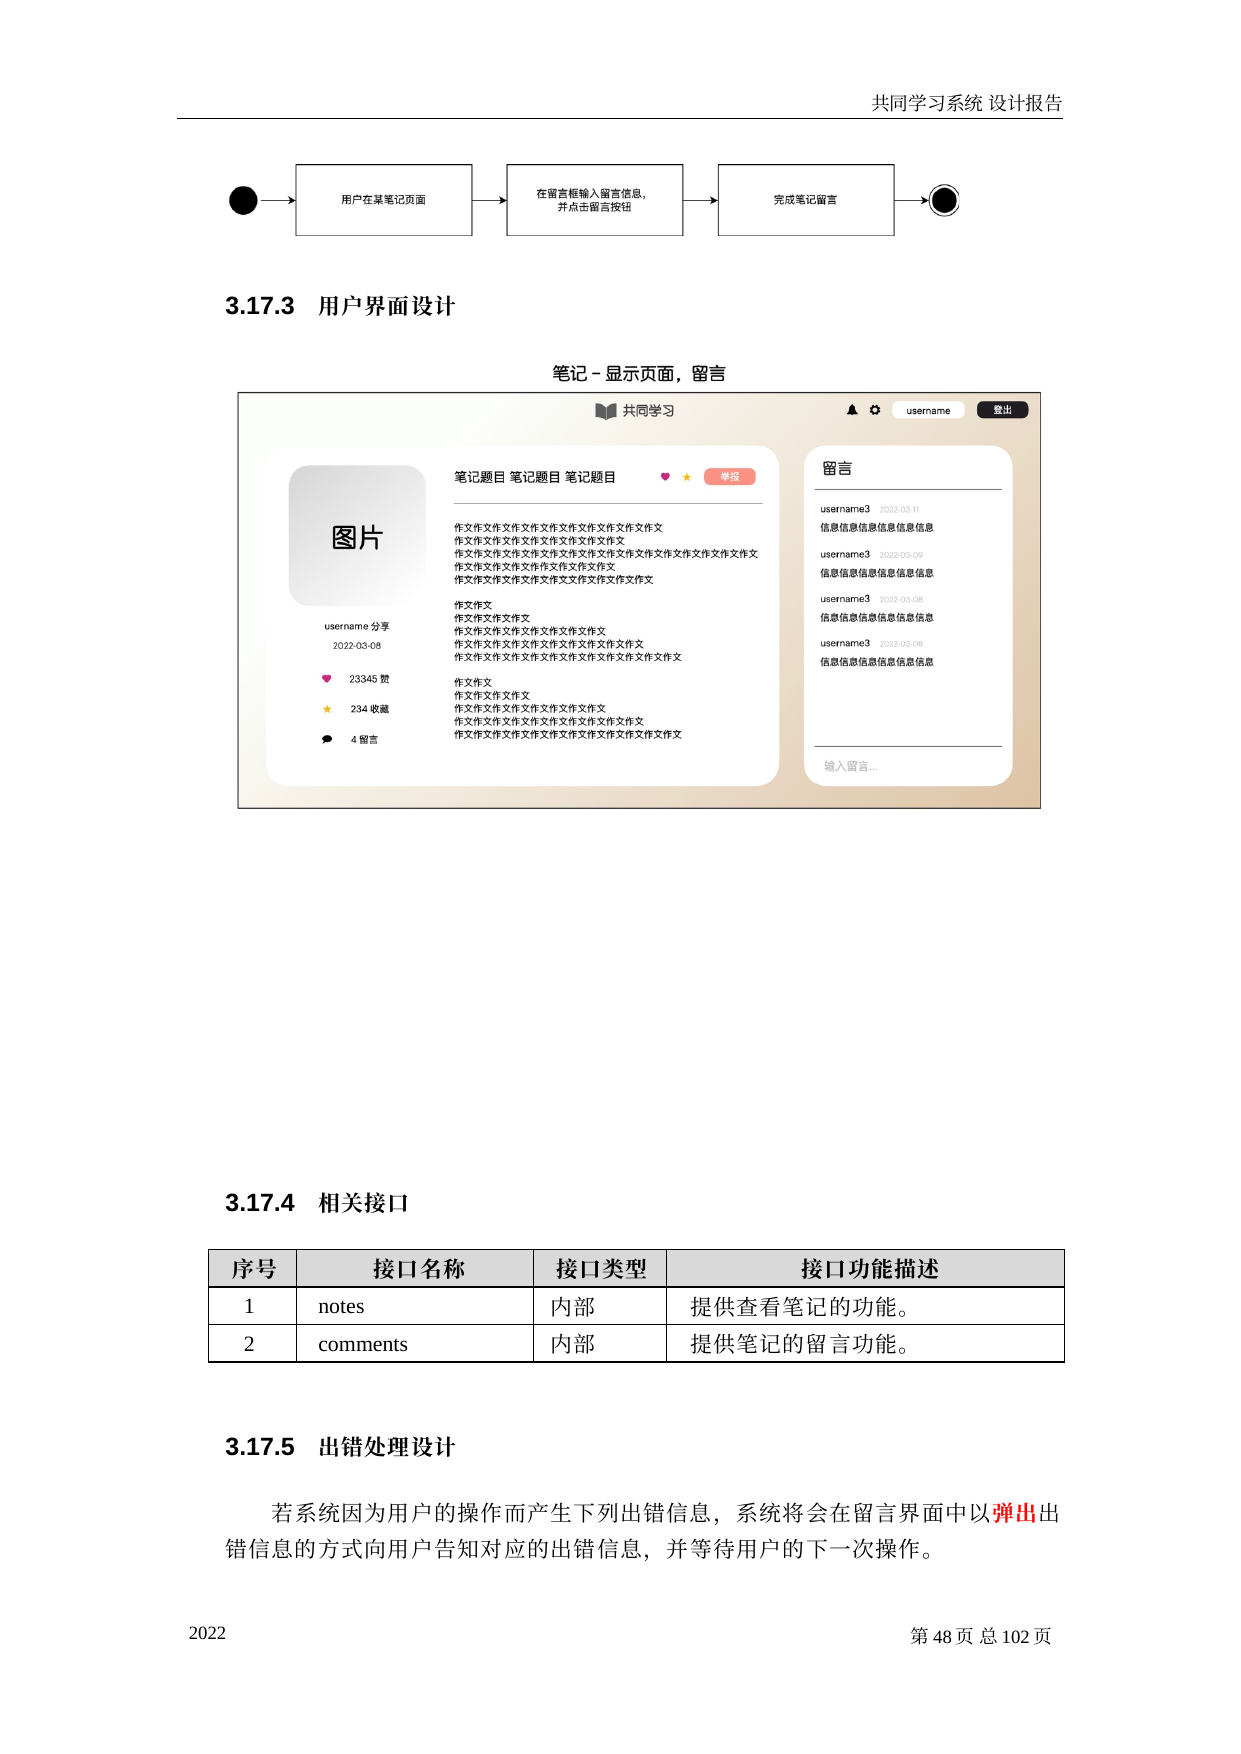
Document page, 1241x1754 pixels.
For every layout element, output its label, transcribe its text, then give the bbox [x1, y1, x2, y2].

subtitle 出错处理设计 [208, 1428, 1061, 1464]
table_cell 提供查看笔记的功能。 [667, 1288, 1064, 1324]
table_header 序号 [209, 1250, 296, 1286]
table_cell comments [297, 1325, 533, 1361]
table_cell 提供笔记的留言功能。 [667, 1325, 1064, 1361]
table_header 接口类型 [534, 1250, 666, 1286]
table_cell 内部 [534, 1288, 666, 1324]
picture [225, 353, 1053, 820]
subtitle 用户界面设计 [208, 286, 1061, 323]
table_cell 2 [209, 1325, 296, 1361]
picture [225, 164, 960, 236]
table_header 接口功能描述 [667, 1250, 1064, 1286]
subtitle 相关接口 [208, 1183, 1061, 1220]
table_cell 内部 [534, 1325, 666, 1361]
table_header 接口名称 [297, 1250, 533, 1286]
table_cell notes [297, 1288, 533, 1324]
text 若系统因为用户的操作而产生下列出错信息，系统将会在留言界面中以弹出出错信息的方式向用户告知对应的出错信息，并等待用户的下一次操作。 [222, 1494, 1061, 1567]
table_cell 1 [209, 1288, 296, 1324]
